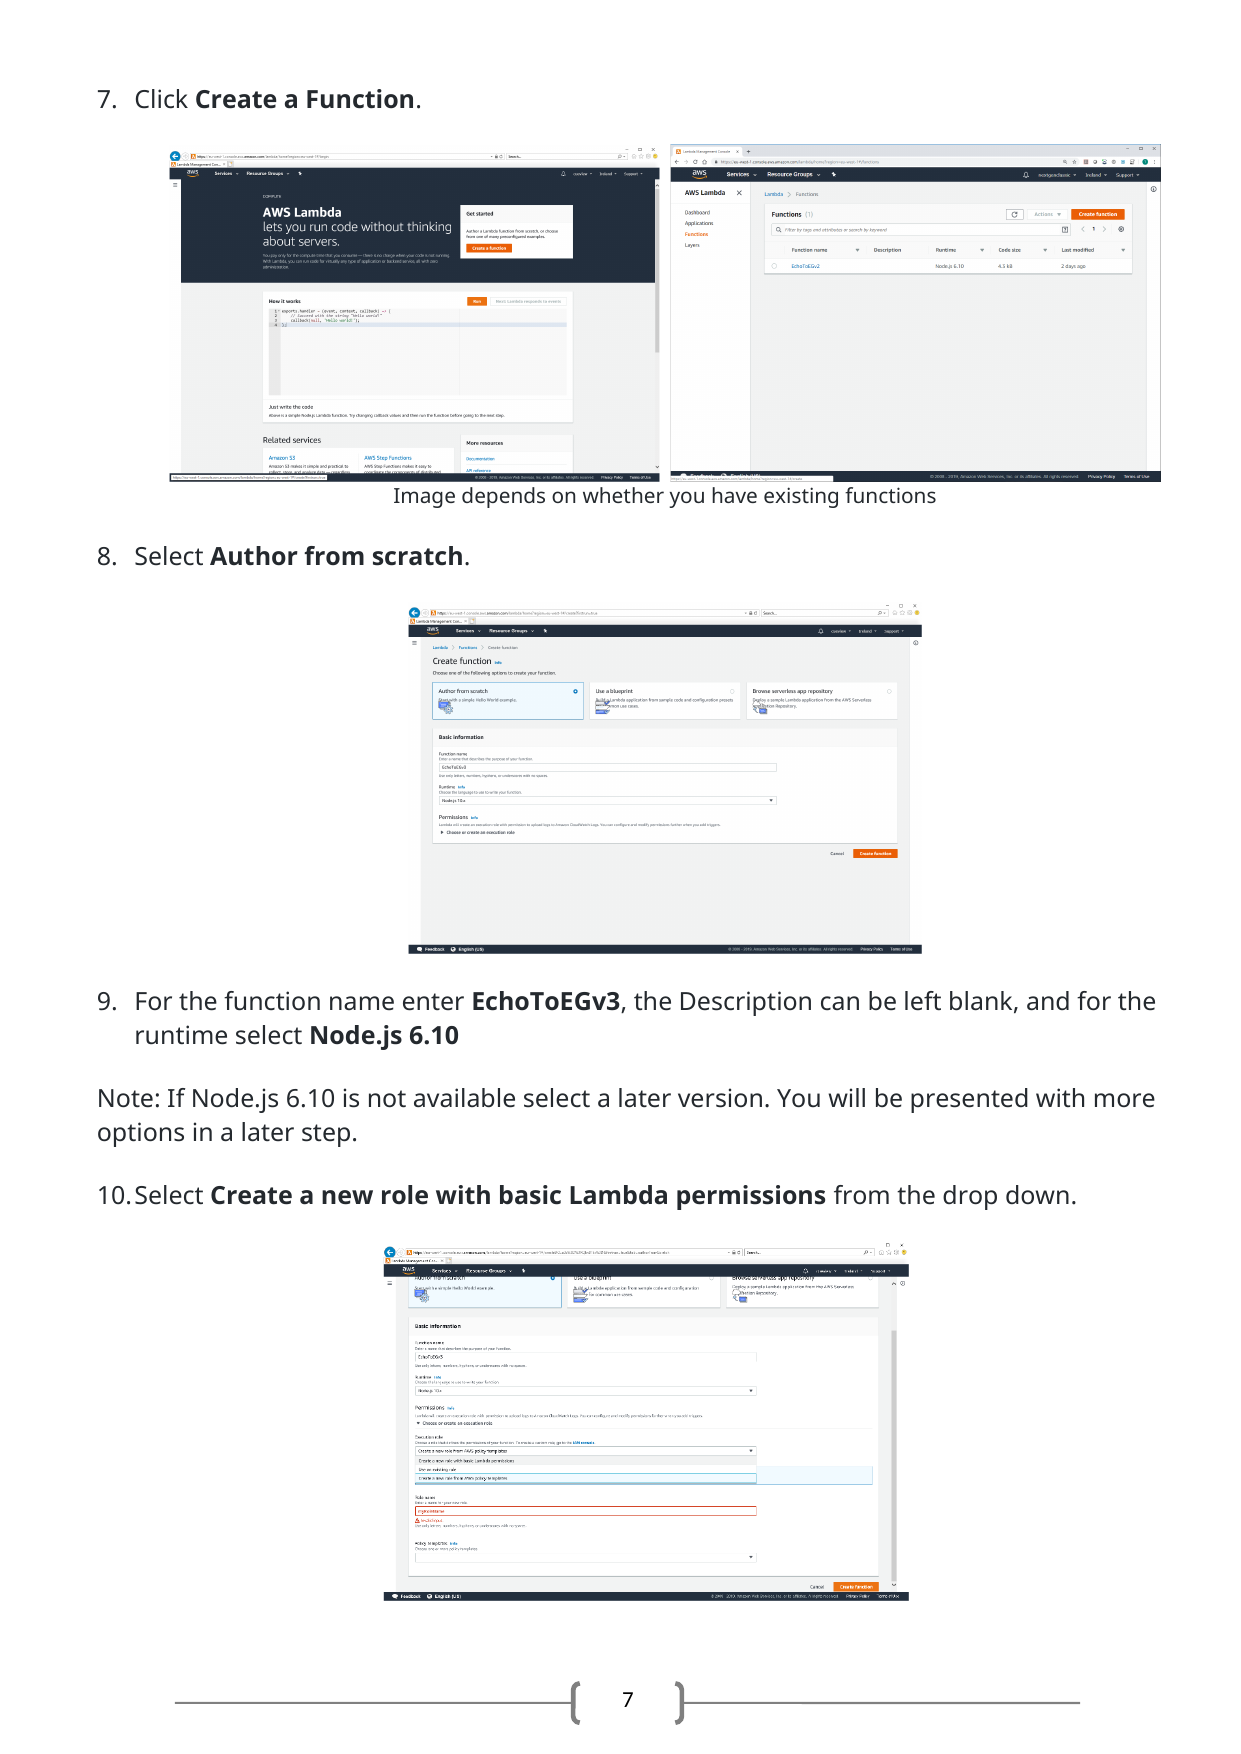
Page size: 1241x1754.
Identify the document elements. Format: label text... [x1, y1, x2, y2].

picture [670, 144, 1161, 482]
text Note: If Node.js 6.10 is not available select a later version. You will be presented with more options in a later step. [97, 1081, 1196, 1149]
picture [169, 145, 660, 482]
picture [383, 1241, 909, 1601]
list Select Author from scratch. [97, 539, 1196, 573]
list For the function name enter EchoToEGv3, the Description can be left blank, and for the runtime select Node.js 6.10 [97, 983, 1196, 1051]
picture [408, 602, 922, 954]
list Select Create a new role with basic Lambda permissions from the drop down. [97, 1178, 1196, 1212]
list Click Create a Function. [97, 81, 1196, 115]
